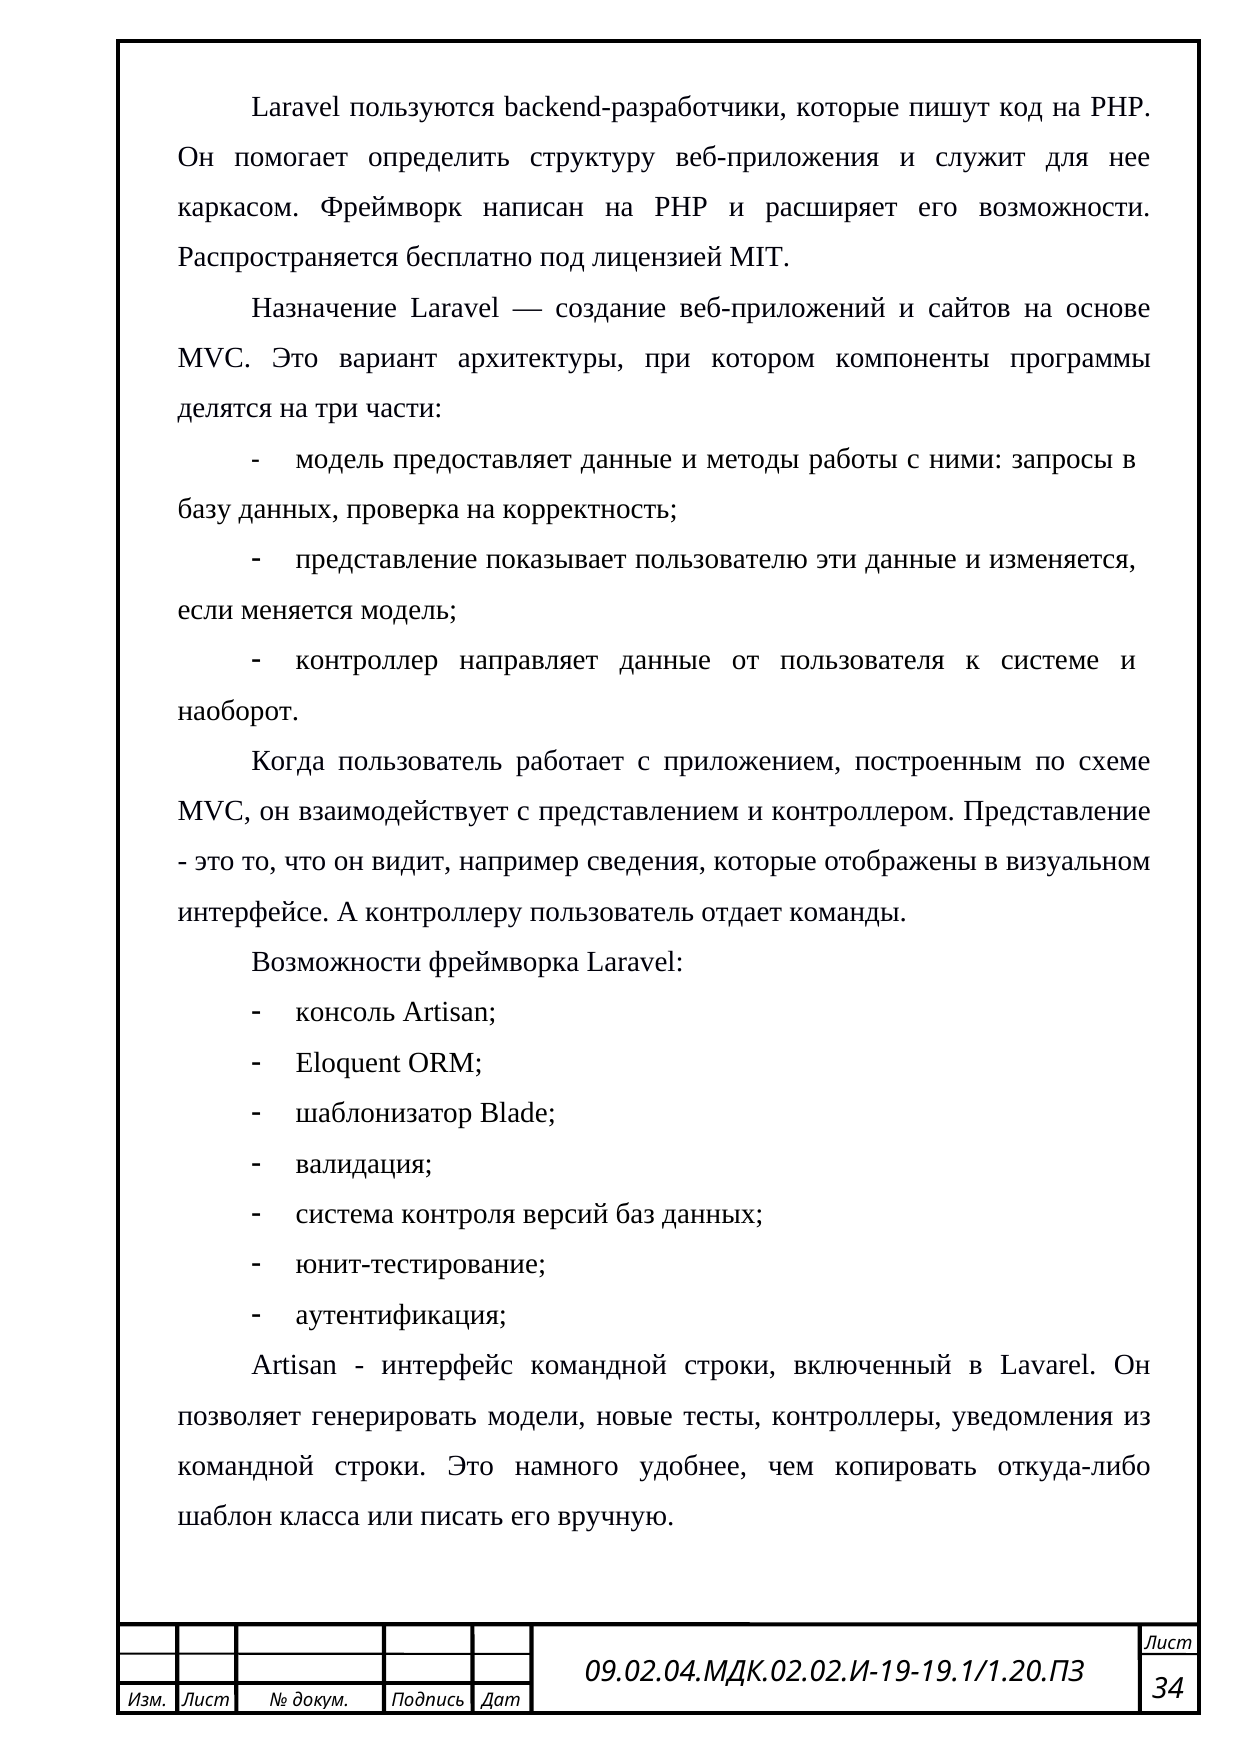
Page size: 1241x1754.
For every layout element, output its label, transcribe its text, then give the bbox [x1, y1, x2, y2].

text Laravel пользуются backend-разработчики, которые пишут код на PHP. Он помогает определить структуру веб-приложения и служит для нее каркасом. Фреймворк написан на PHP и расширяет его возможности. Распространяется бесплатно под лицензией MIT. [177, 89, 1152, 273]
list модель предоставляет данные и методы работы с ними: запросы в базу данных, проверка на корректность; [177, 441, 1137, 525]
list представление показывает пользователю эти данные и изменяется, если меняется модель; [177, 541, 1137, 625]
list шаблонизатор Blade; [177, 1095, 1137, 1129]
list система контроля версий баз данных; [177, 1196, 1137, 1230]
text Когда пользователь работает с приложением, построенным по схеме MVC, он взаимодействует с представлением и контроллером. Представление - это то, что он видит, например сведения, которые отображены в визуальном интерфейсе. А контроллеру пользователь отдает команды. [177, 743, 1152, 927]
list Eloquent ORM; [177, 1045, 1137, 1078]
list валидация; [177, 1146, 1137, 1179]
text Artisan - интерфейс командной строки, включенный в Lavarel. Он позволяет генерировать модели, новые тесты, контроллеры, уведомления из командной строки. Это намного удобнее, чем копировать откуда-либо шаблон класса или писать его вручную. [177, 1347, 1152, 1532]
list консоль Artisan; [177, 994, 1137, 1028]
list юнит-тестирование; [177, 1247, 1137, 1280]
list аутентификация; [177, 1297, 1137, 1331]
text Возможности фреймворка Laravel: [177, 944, 1152, 978]
list контроллер направляет данные от пользователя к системе и наоборот. [177, 642, 1137, 726]
text Назначение Laravel — создание веб-приложений и сайтов на основе MVC. Это вариант архитектуры, при котором компоненты программы делятся на три части: [177, 290, 1152, 424]
